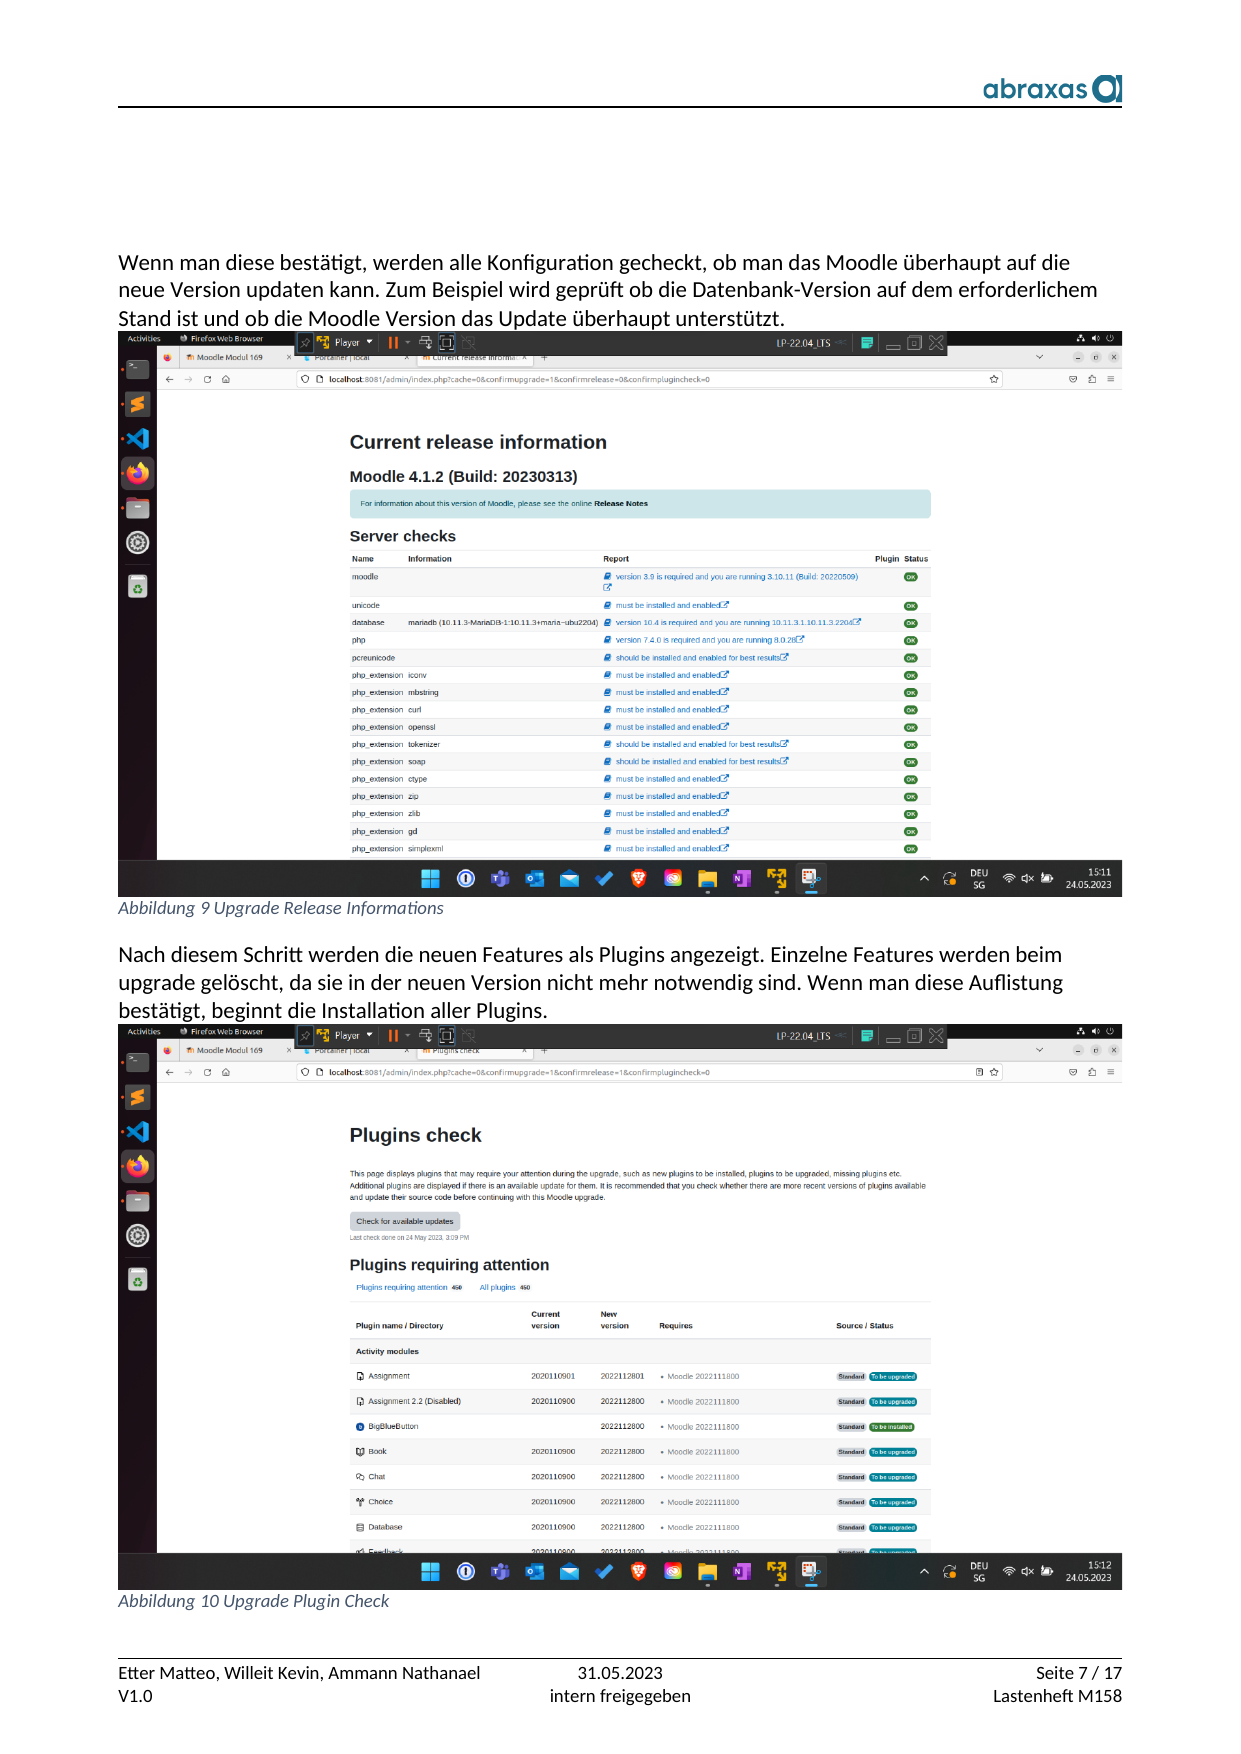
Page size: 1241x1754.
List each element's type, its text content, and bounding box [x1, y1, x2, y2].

picture [118, 331, 1123, 897]
picture [118, 1024, 1123, 1590]
text Nach diesem Schritt werden die neuen Features als Plugins angezeigt. Einzelne Features werden beim upgrade gelöscht, da sie in der neuen Version nicht mehr notwendig sind. Wenn man diese Auflistung bestätigt, beginnt die Installation aller Plugins. [118, 940, 1122, 1024]
text Wenn man diese bestätigt, werden alle Konfiguration gecheckt, ob man das Moodle überhaupt auf die neue Version updaten kann. Zum Beispiel wird geprüft ob die Datenbank-Version auf dem erforderlichem Stand ist und ob die Moodle Version das Update überhaupt unterstützt. [118, 248, 1122, 331]
picture [983, 75, 1123, 103]
